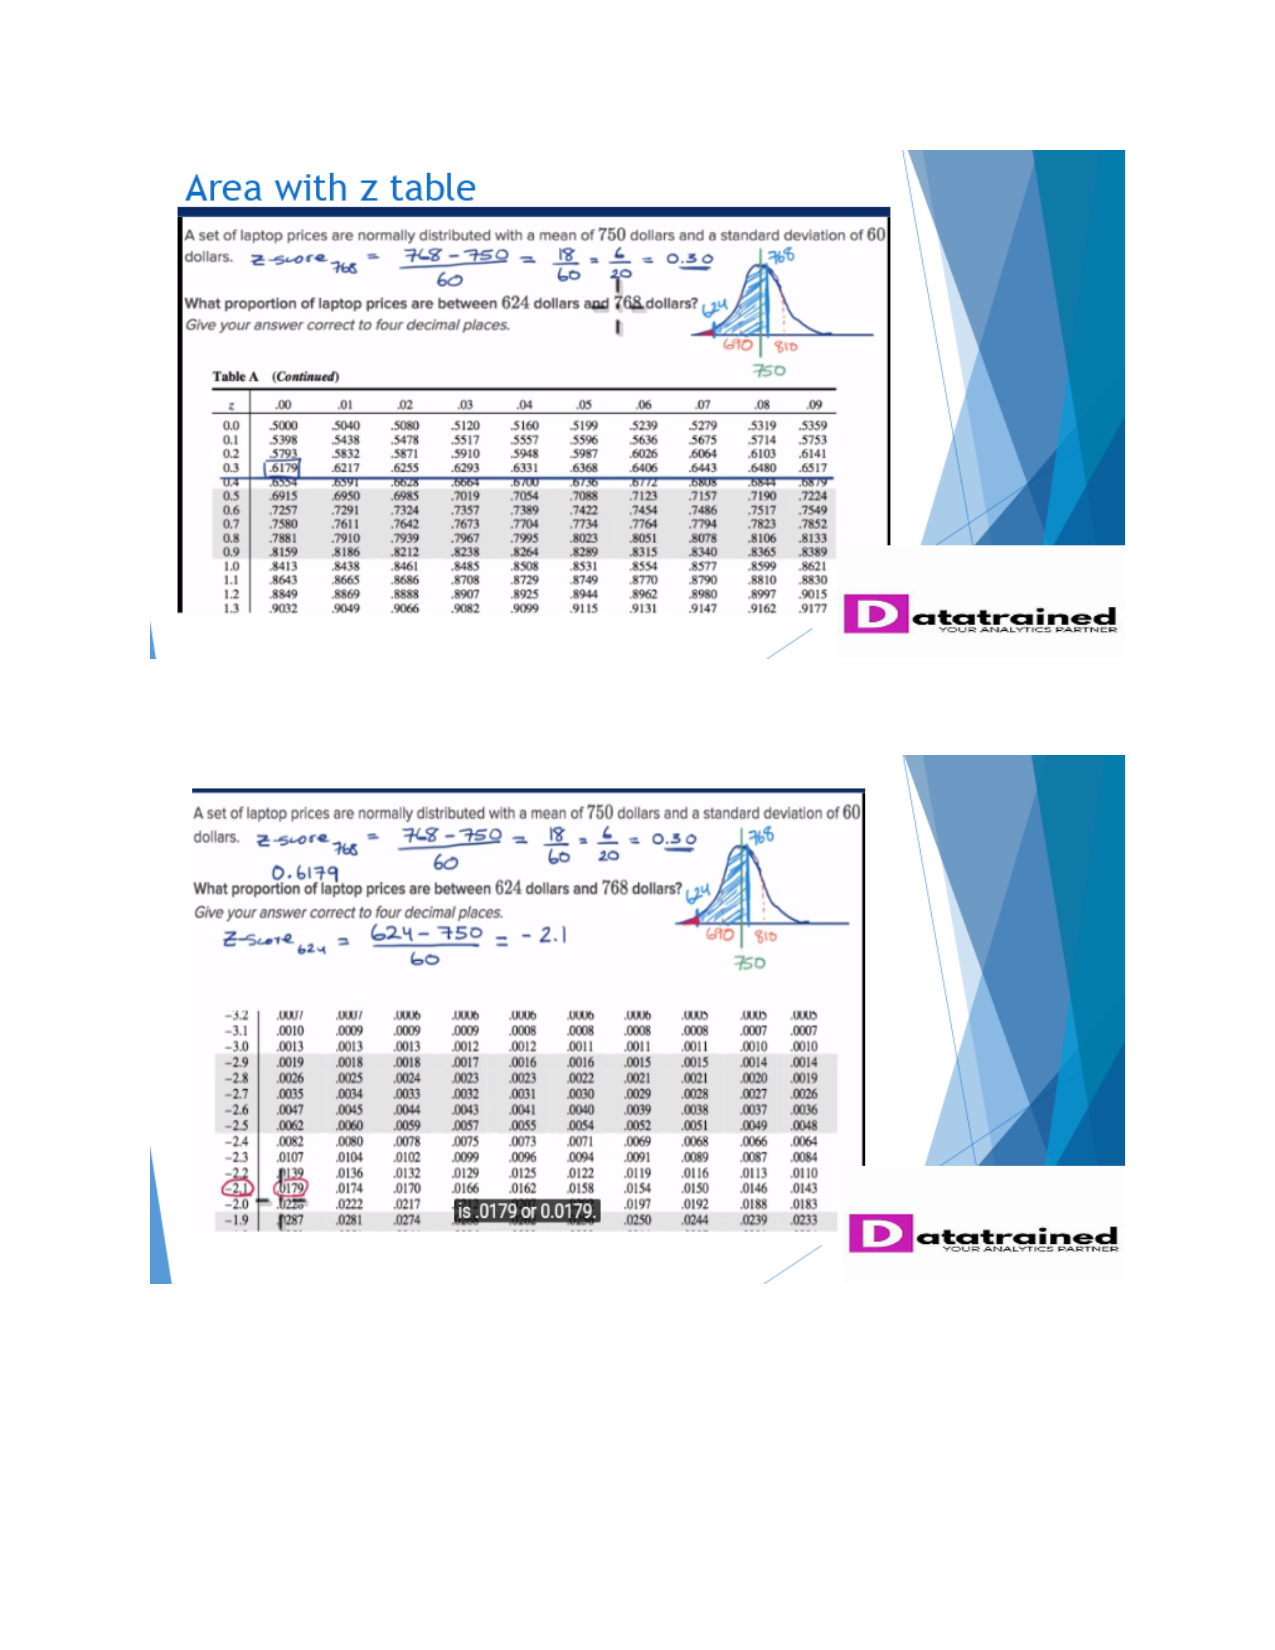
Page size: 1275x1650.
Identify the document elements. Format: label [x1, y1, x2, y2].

picture [150, 150, 1125, 659]
picture [150, 755, 1125, 1284]
